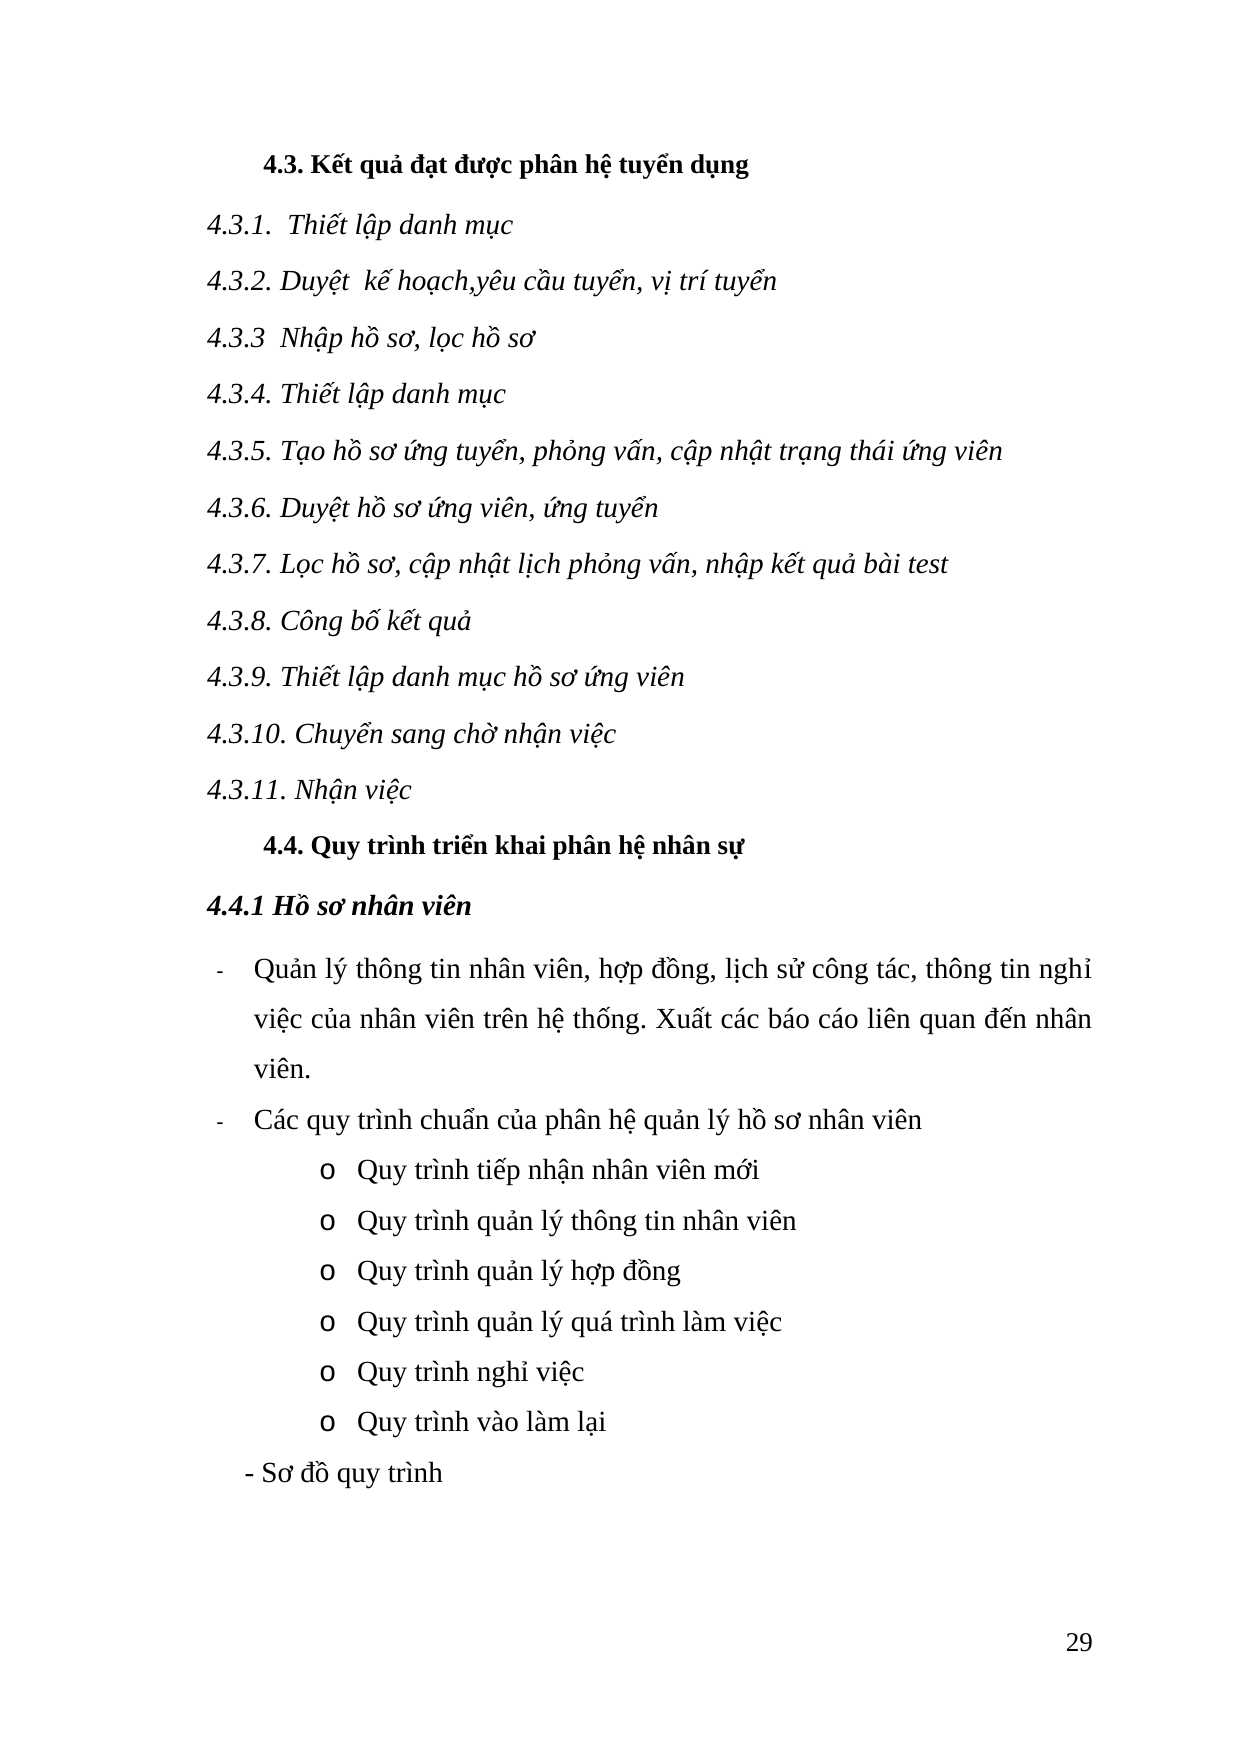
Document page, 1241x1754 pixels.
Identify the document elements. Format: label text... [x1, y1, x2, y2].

subtitle 4.3.6. Duyệt hồ sơ ứng viên, ứng tuyển [207, 490, 1092, 523]
subtitle 4.4. Quy trình triển khai phân hệ nhân sự [207, 829, 1092, 860]
list Quy trình nghỉ việc [319, 1354, 1092, 1388]
subtitle 4.3.4. Thiết lập danh mục [207, 377, 1092, 410]
subtitle 4.3.10. Chuyển sang chờ nhận việc [207, 716, 1092, 749]
list Quy trình quản lý thông tin nhân viên [319, 1203, 1092, 1236]
list Quy trình quản lý hợp đồng [319, 1253, 1092, 1287]
list Quy trình tiếp nhận nhân viên mới [319, 1152, 1092, 1186]
subtitle 4.3.8. Công bố kết quả [207, 603, 1092, 636]
list Quy trình quản lý quá trình làm việc [319, 1303, 1092, 1337]
subtitle 4.3.2. Duyệt kế hoạch,yêu cầu tuyển, vị trí tuyển [207, 263, 1092, 297]
list Các quy trình chuẩn của phân hệ quản lý hồ sơ nhân viên [216, 1102, 1092, 1136]
subtitle 4.3.5. Tạo hồ sơ ứng tuyển, phỏng vấn, cập nhật trạng thái ứng viên [207, 433, 1092, 467]
subtitle 4.3. Kết quả đạt được phân hệ tuyển dụng [263, 148, 1092, 179]
subtitle 4.4.1 Hồ sơ nhân viên [207, 888, 1092, 922]
text - Sơ đồ quy trình [244, 1455, 1092, 1488]
list Quản lý thông tin nhân viên, hợp đồng, lịch sử công tác, thông tin nghỉ việc của nhân viên trên hệ thống. Xuất các báo cáo liên quan đến nhân viên. [216, 951, 1092, 1085]
subtitle 4.3.9. Thiết lập danh mục hồ sơ ứng viên [207, 659, 1092, 693]
subtitle 4.3.7. Lọc hồ sơ, cập nhật lịch phỏng vấn, nhập kết quả bài test [207, 546, 1092, 580]
list Quy trình vào làm lại [319, 1404, 1092, 1438]
subtitle 4.3.1. Thiết lập danh mục [207, 207, 1092, 240]
subtitle 4.3.11. Nhận việc [207, 772, 1092, 806]
subtitle 4.3.3 Nhập hồ sơ, lọc hồ sơ [207, 320, 1092, 353]
